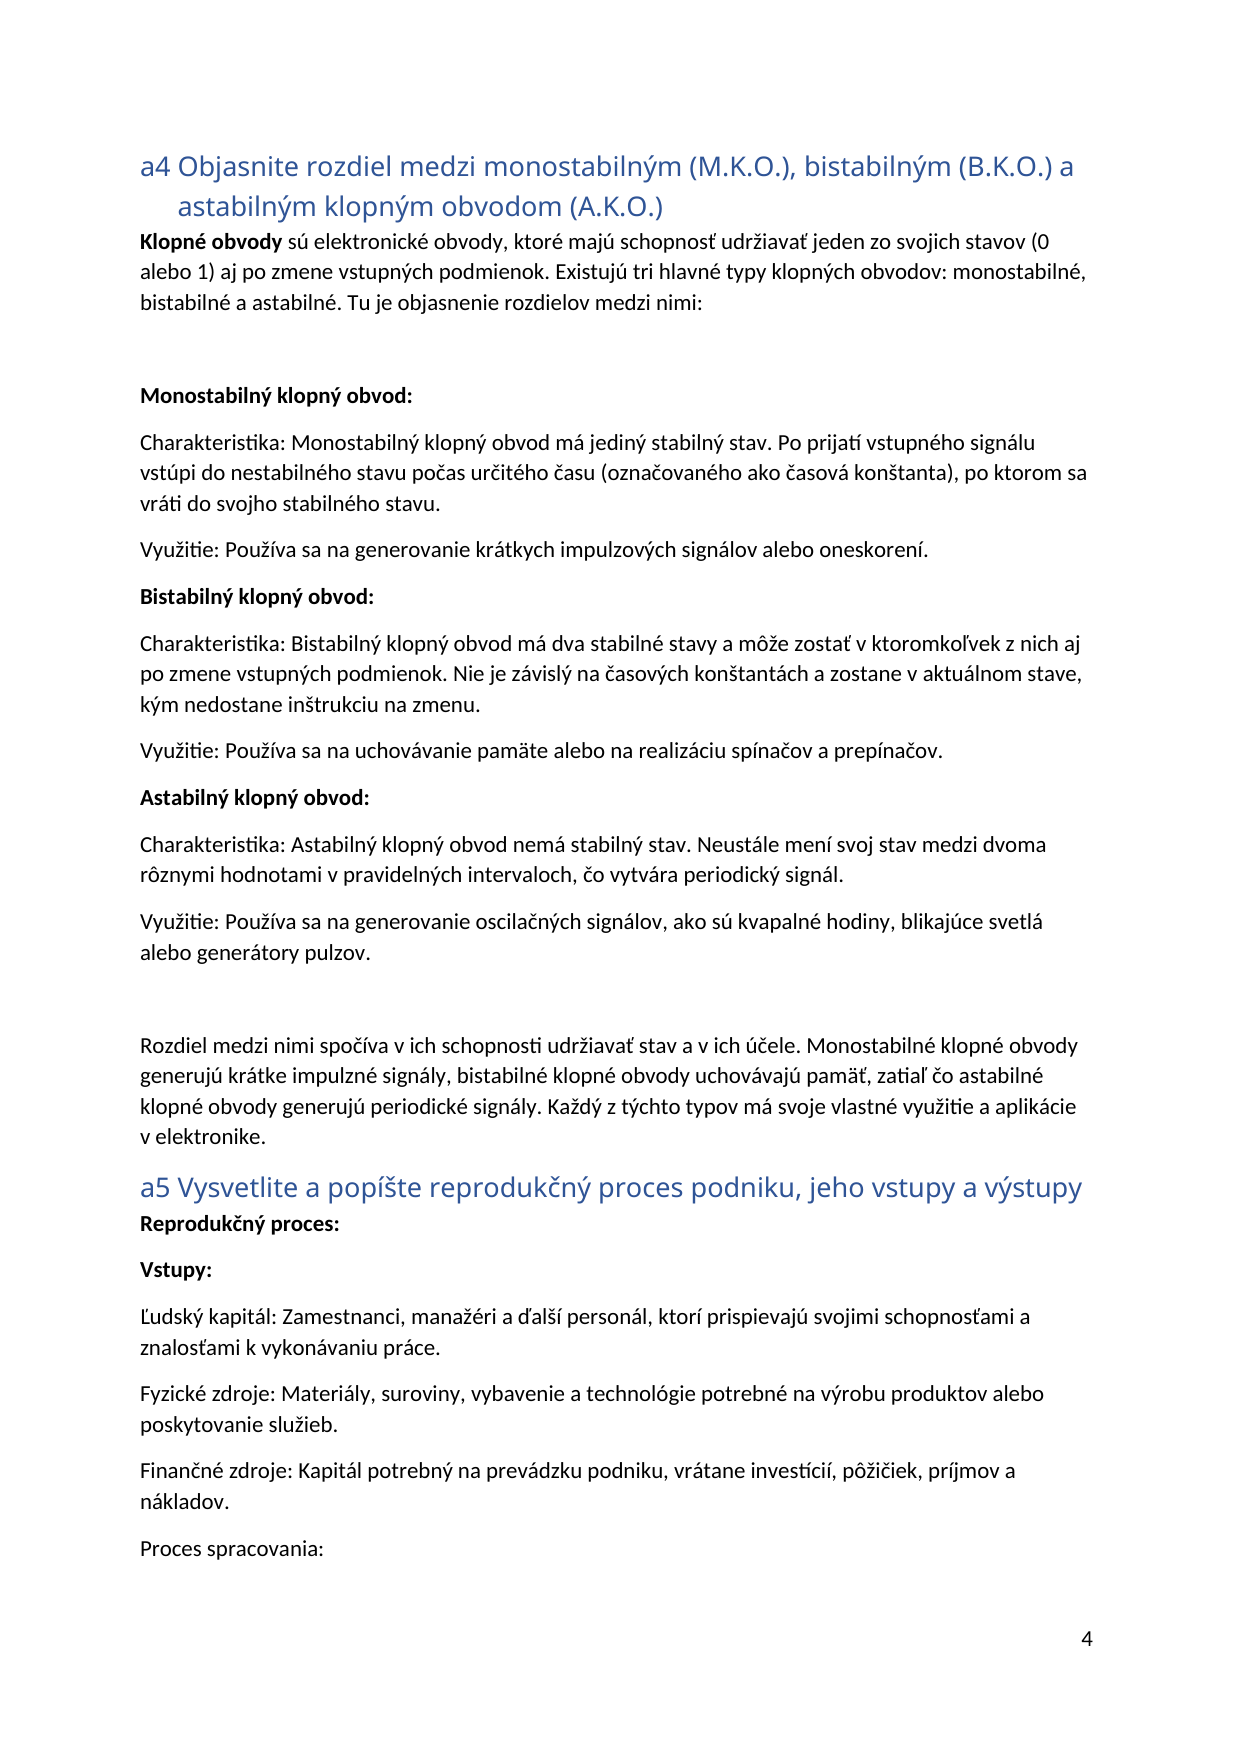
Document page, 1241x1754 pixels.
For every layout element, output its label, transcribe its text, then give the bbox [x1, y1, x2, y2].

text Ľudský kapitál: Zamestnanci, manažéri a ďalší personál, ktorí prispievajú svojimi schopnosťami a znalosťami k vykonávaniu práce. [140, 1302, 1093, 1361]
text Proces spracovania: [140, 1534, 1093, 1562]
text Reprodukčný proces: [140, 1209, 1093, 1237]
text Využitie: Používa sa na generovanie oscilačných signálov, ako sú kvapalné hodiny, blikajúce svetlá alebo generátory pulzov. [140, 907, 1093, 966]
text Rozdiel medzi nimi spočíva v ich schopnosti udržiavať stav a v ich účele. Monostabilné klopné obvody generujú krátke impulzné signály, bistabilné klopné obvody uchovávajú pamäť, zatiaľ čo astabilné klopné obvody generujú periodické signály. Každý z týchto typov má svoje vlastné využitie a aplikácie v elektronike. [140, 1031, 1093, 1150]
text Klopné obvody sú elektronické obvody, ktoré majú schopnosť udržiavať jeden zo svojich stavov (0 alebo 1) aj po zmene vstupných podmienok. Existujú tri hlavné typy klopných obvodov: monostabilné, bistabilné a astabilné. Tu je objasnenie rozdielov medzi nimi: [140, 227, 1093, 316]
text Využitie: Používa sa na uchovávanie pamäte alebo na realizáciu spínačov a prepínačov. [140, 737, 1093, 764]
text Finančné zdroje: Kapitál potrebný na prevádzku podniku, vrátane investícií, pôžičiek, príjmov a nákladov. [140, 1457, 1093, 1515]
text Fyzické zdroje: Materiály, suroviny, vybavenie a technológie potrebné na výrobu produktov alebo poskytovanie služieb. [140, 1379, 1093, 1438]
text Vstupy: [140, 1256, 1093, 1283]
text Charakteristika: Monostabilný klopný obvod má jediný stabilný stav. Po prijatí vstupného signálu vstúpi do nestabilného stavu počas určitého času (označovaného ako časová konštanta), po ktorom sa vráti do svojho stabilného stavu. [140, 428, 1093, 517]
text Charakteristika: Astabilný klopný obvod nemá stabilný stav. Neustále mení svoj stav medzi dvoma rôznymi hodnotami v pravidelných intervaloch, čo vytvára periodický signál. [140, 830, 1093, 888]
text Monostabilný klopný obvod: [140, 381, 1093, 409]
text Využitie: Používa sa na generovanie krátkych impulzových signálov alebo oneskorení. [140, 536, 1093, 563]
text Charakteristika: Bistabilný klopný obvod má dva stabilné stavy a môže zostať v ktoromkoľvek z nich aj po zmene vstupných podmienok. Nie je závislý na časových konštantách a zostane v aktuálnom stave, kým nedostane inštrukciu na zmenu. [140, 629, 1093, 718]
subtitle Vysvetlite a popíšte reprodukčný proces podniku, jeho vstupy a výstupy [140, 1169, 1093, 1206]
text Bistabilný klopný obvod: [140, 582, 1093, 610]
subtitle Objasnite rozdiel medzi monostabilným (M.K.O.), bistabilným (B.K.O.) a astabilným klopným obvodom (A.K.O.) [140, 148, 1093, 224]
text Astabilný klopný obvod: [140, 783, 1093, 811]
